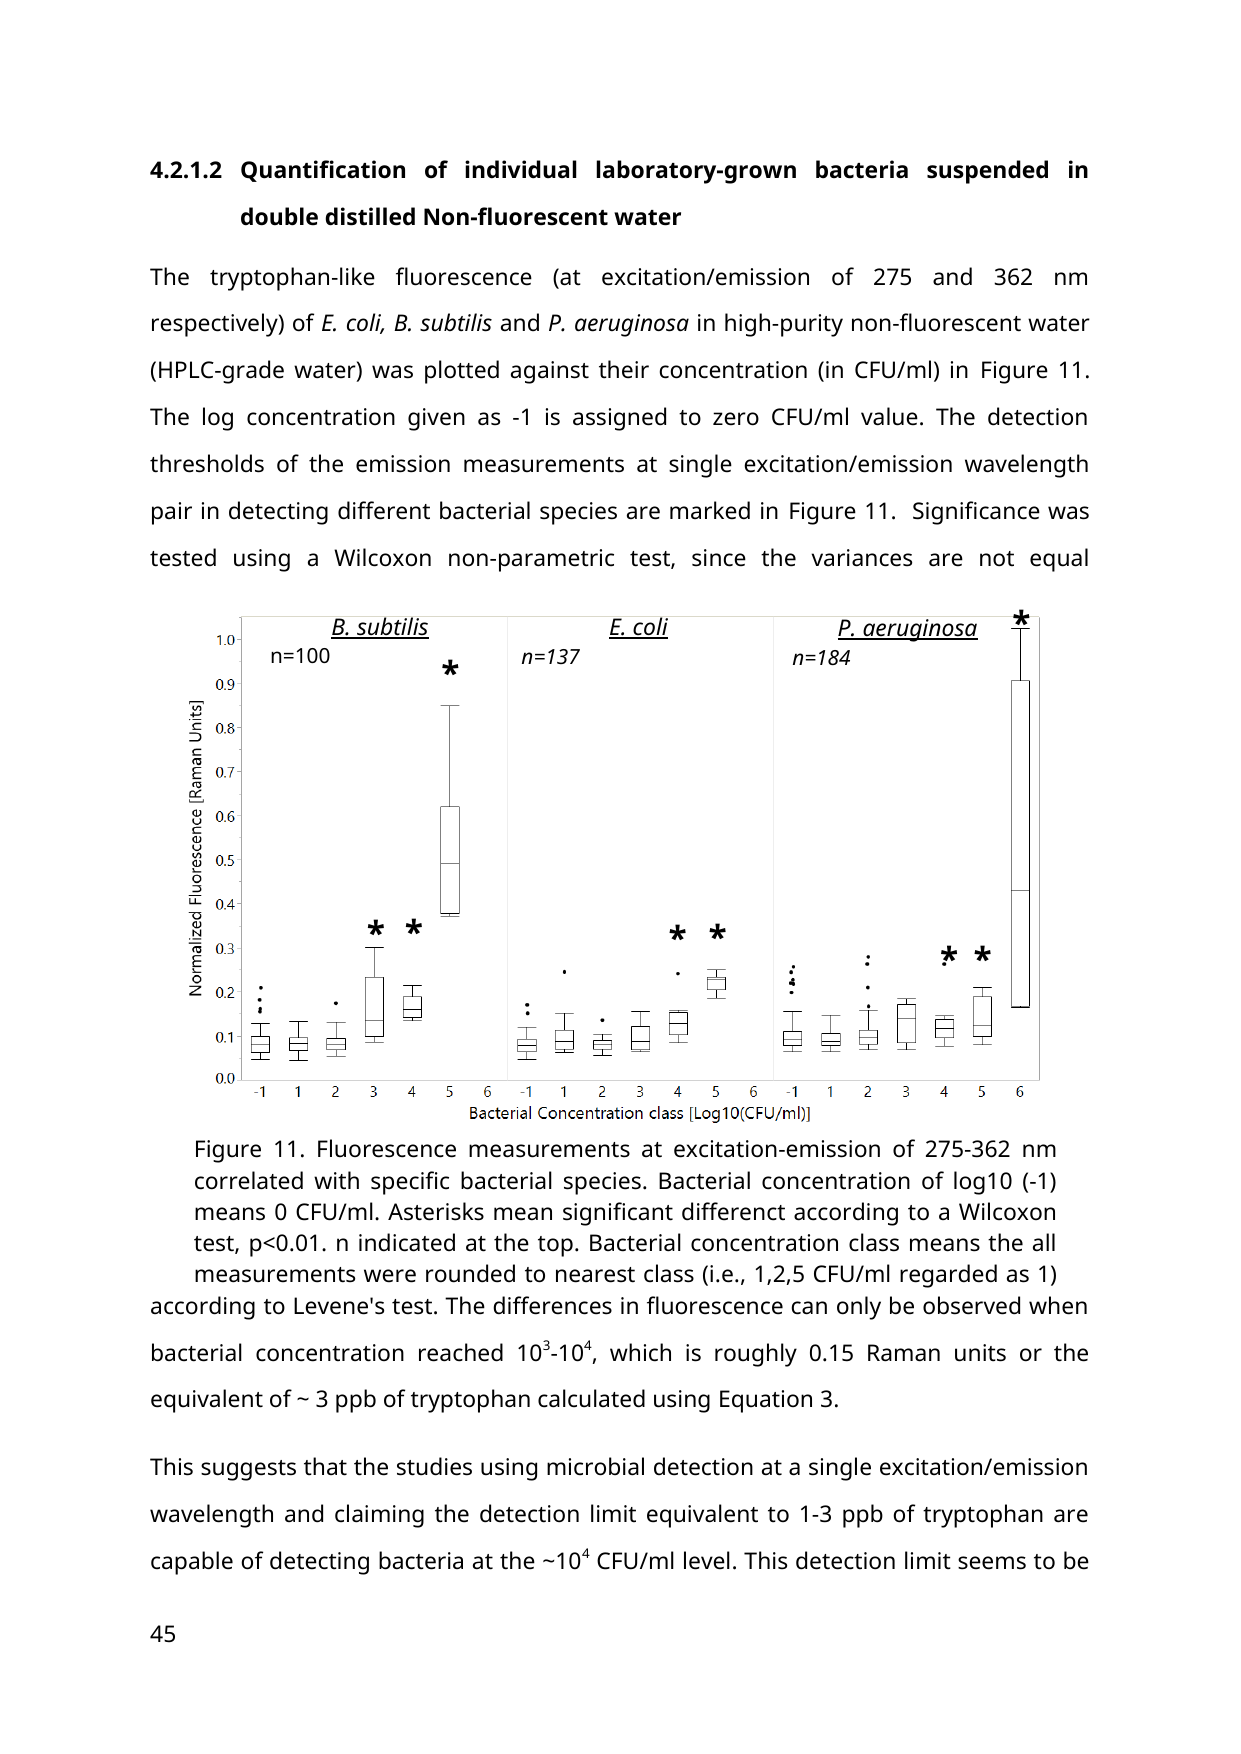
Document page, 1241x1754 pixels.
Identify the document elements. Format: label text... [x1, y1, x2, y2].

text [150, 1451, 1090, 1576]
subtitle Quantification of individual laboratory-grown bacteria suspended in double distilled Non-fluorescent water [150, 154, 1090, 232]
picture [182, 616, 1048, 1124]
